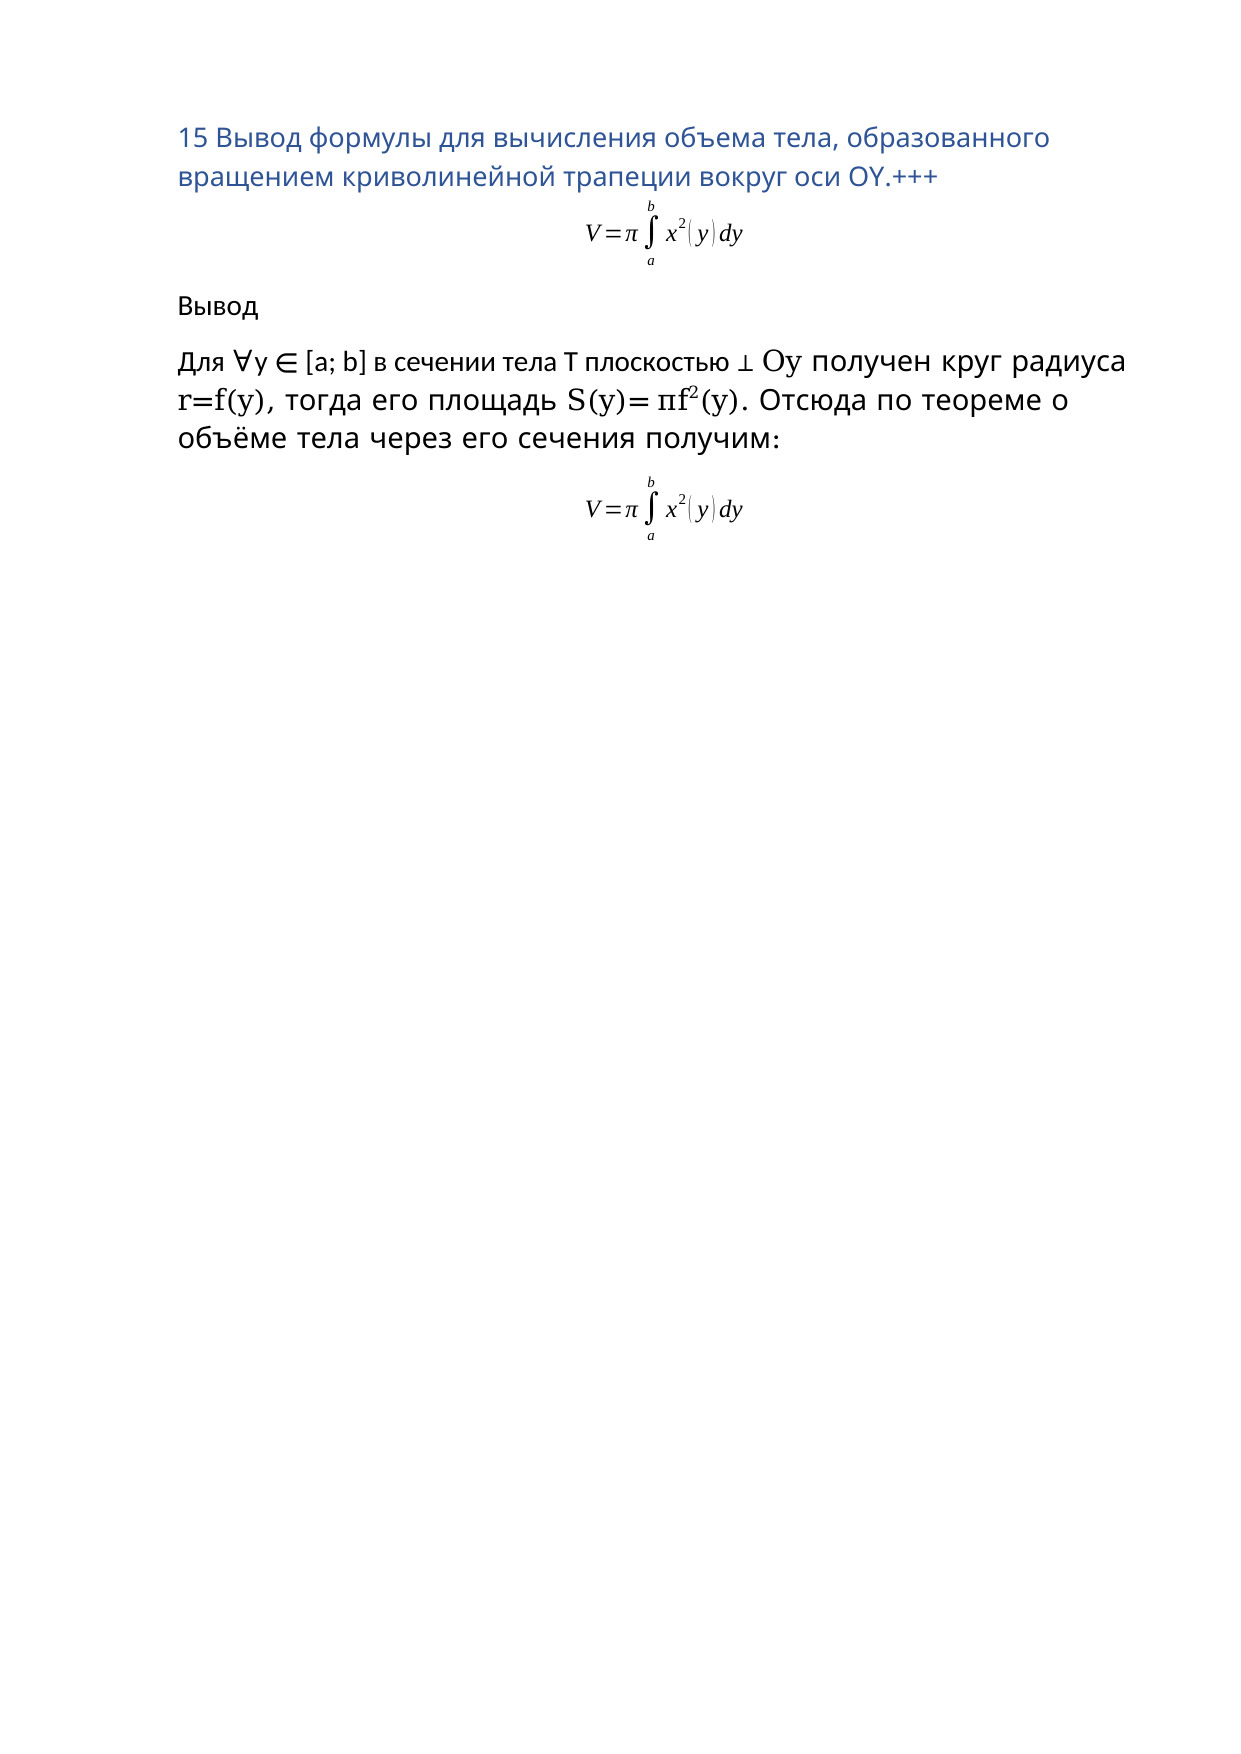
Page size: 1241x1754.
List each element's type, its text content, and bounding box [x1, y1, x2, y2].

text Для ∀y ∊ [a; b] в сечении тела Т плоскостью ⊥ Oy получен круг радиуса r=f(y), тогда его площадь S(y)= πf2(y). Отсюда по теореме о объёме тела через его сечения получим: [177, 342, 1152, 454]
text Вывод [177, 287, 1152, 323]
subtitle 15 Вывод формулы для вычисления объема тела, образованного вращением криволинейной трапеции вокруг оси ОY.+++ [177, 118, 1152, 195]
